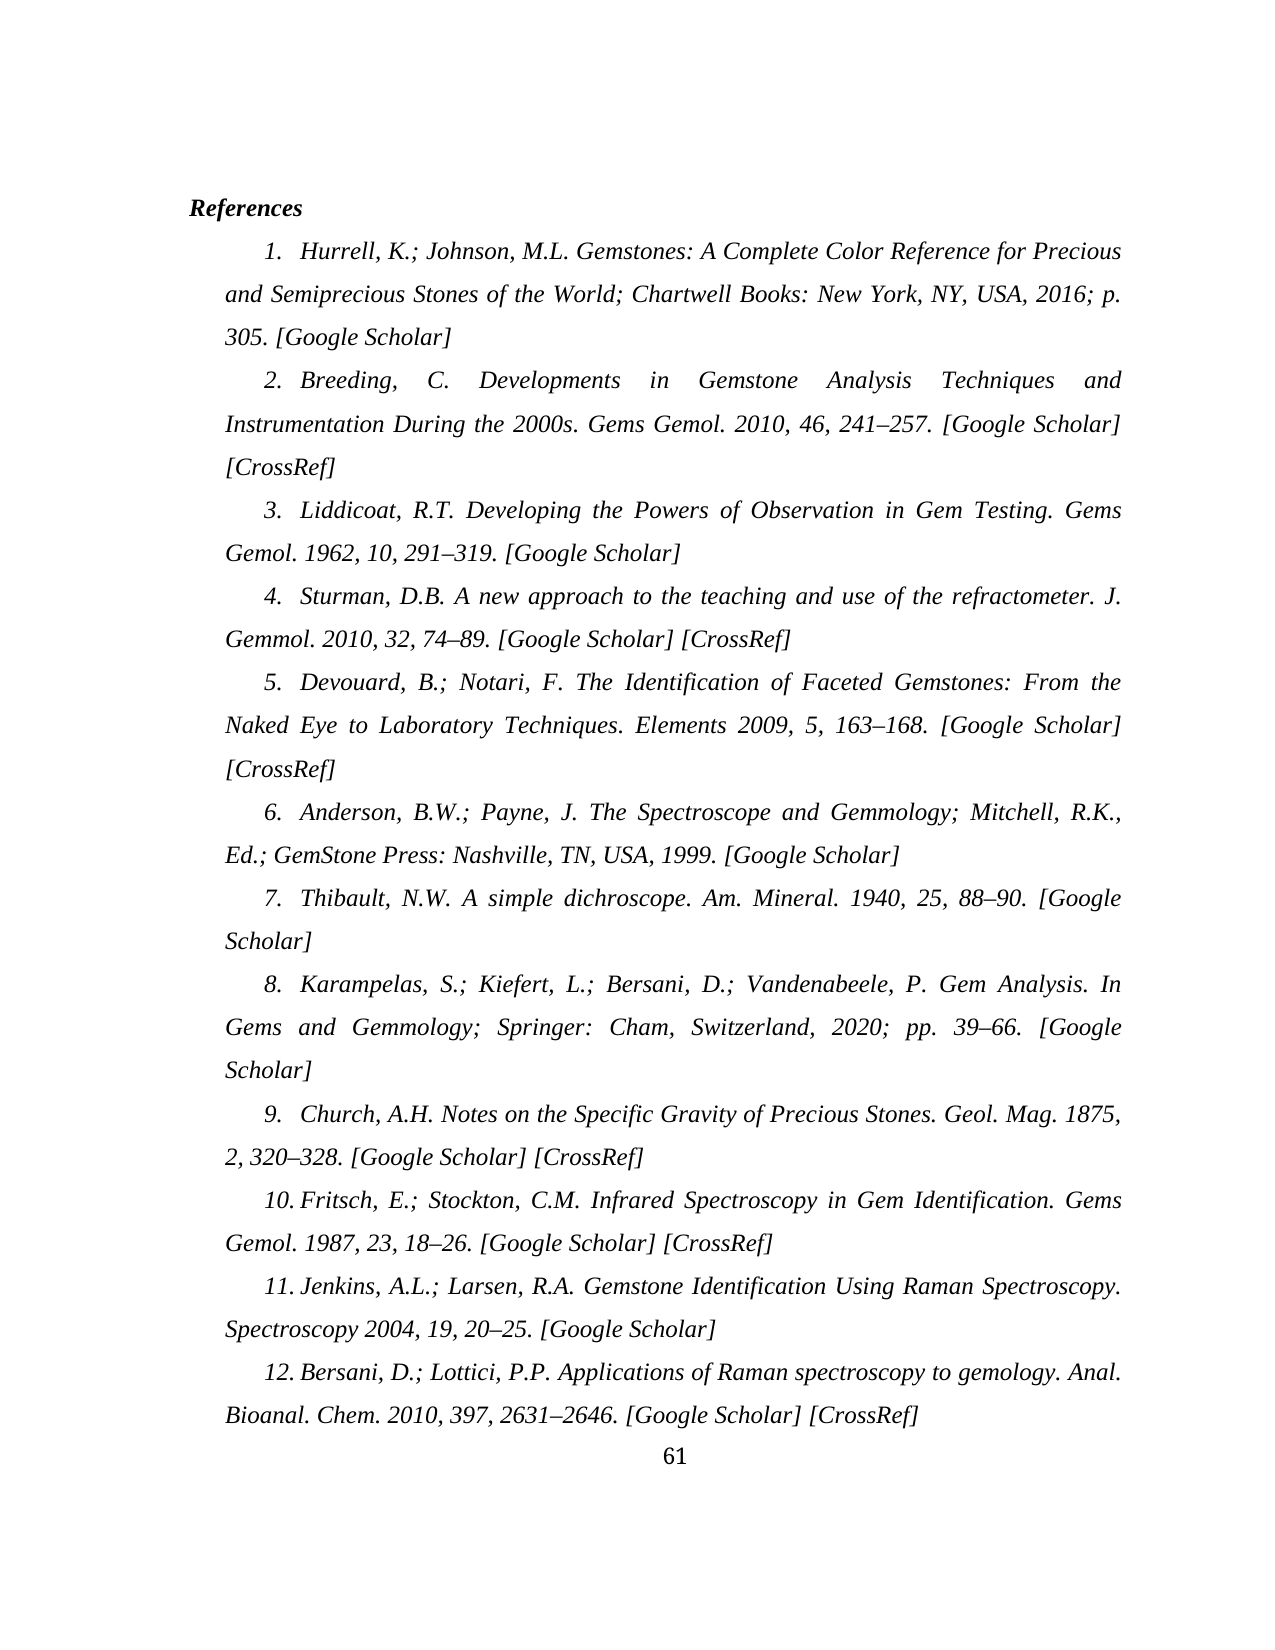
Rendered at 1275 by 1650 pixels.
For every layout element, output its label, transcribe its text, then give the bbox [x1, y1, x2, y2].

list Karampelas, S.; Kiefert, L.; Bersani, D.; Vandenabeele, P. Gem Analysis. In Gems and Gemmology; Springer: Cham, Switzerland, 2020; pp. 39–66. [Google Scholar] [225, 969, 1125, 1084]
list Liddicoat, R.T. Developing the Powers of Observation in Gem Testing. Gems Gemol. 1962, 10, 291–319. [Google Scholar] [225, 495, 1125, 567]
list Anderson, B.W.; Payne, J. The Spectroscope and Gemmology; Mitchell, R.K., Ed.; GemStone Press: Nashville, TN, USA, 1999. [Google Scholar] [225, 797, 1125, 869]
list Breeding, C. Developments in Gemstone Analysis Techniques and Instrumentation During the 2000s. Gems Gemol. 2010, 46, 241–257. [Google Scholar] [CrossRef] [225, 366, 1125, 481]
list Church, A.H. Notes on the Specific Gravity of Precious Stones. Geol. Mag. 1875, 2, 320–328. [Google Scholar] [CrossRef] [225, 1099, 1125, 1171]
list Jenkins, A.L.; Larsen, R.A. Gemstone Identification Using Raman Spectroscopy. Spectroscopy 2004, 19, 20–25. [Google Scholar] [225, 1271, 1125, 1343]
list Fritsch, E.; Stockton, C.M. Infrared Spectroscopy in Gem Identification. Gems Gemol. 1987, 23, 18–26. [Google Scholar] [CrossRef] [225, 1185, 1125, 1257]
list Thibault, N.W. A simple dichroscope. Am. Mineral. 1940, 25, 88–90. [Google Scholar] [225, 883, 1125, 955]
list Sturman, D.B. A new approach to the teaching and use of the refractometer. J. Gemmol. 2010, 32, 74–89. [Google Scholar] [CrossRef] [225, 581, 1125, 653]
text References [150, 193, 1125, 222]
list Bersani, D.; Lottici, P.P. Applications of Raman spectroscopy to gemology. Anal. Bioanal. Chem. 2010, 397, 2631–2646. [Google Scholar] [CrossRef] [225, 1357, 1125, 1429]
list Hurrell, K.; Johnson, M.L. Gemstones: A Complete Color Reference for Precious and Semiprecious Stones of the World; Chartwell Books: New York, NY, USA, 2016; p. 305. [Google Scholar] [225, 236, 1125, 351]
list Devouard, B.; Notari, F. The Identification of Faceted Gemstones: From the Naked Eye to Laboratory Techniques. Elements 2009, 5, 163–168. [Google Scholar] [CrossRef] [225, 667, 1125, 782]
